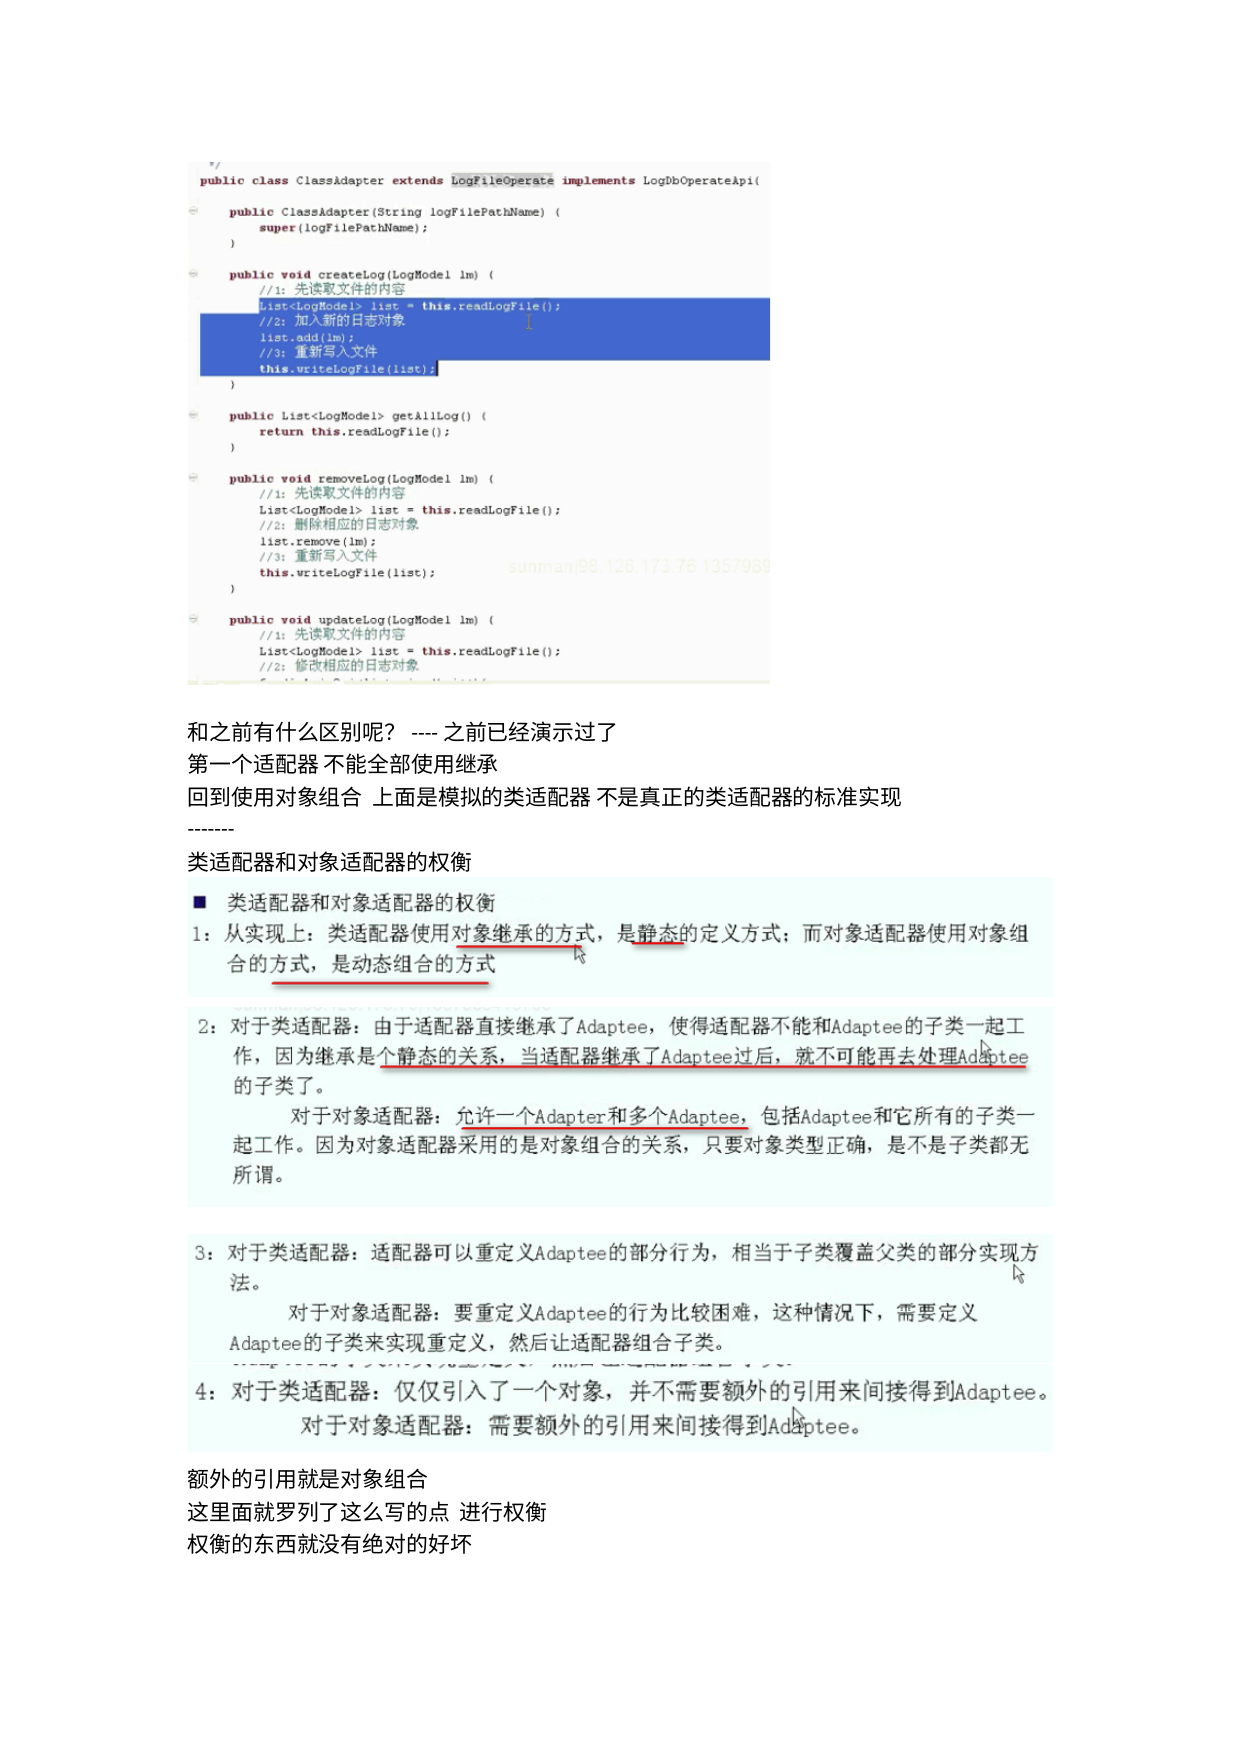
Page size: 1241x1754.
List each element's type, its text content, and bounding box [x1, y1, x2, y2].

text 额外的引用就是对象组合 [187, 1462, 1053, 1494]
text 类适配器和对象适配器的权衡 [187, 844, 1053, 877]
text 回到使用对象组合 上面是模拟的类适配器 不是真正的类适配器的标准实现 [187, 779, 1053, 812]
text 第一个适配器 不能全部使用继承 [187, 747, 1053, 779]
picture [187, 162, 771, 685]
text 权衡的东西就没有绝对的好坏 [187, 1527, 1053, 1559]
picture [187, 1234, 1053, 1363]
text ------- [187, 812, 1053, 844]
text 和之前有什么区别呢？ ---- 之前已经演示过了 [187, 714, 1053, 747]
picture [187, 1007, 1053, 1207]
text 这里面就罗列了这么写的点 进行权衡 [187, 1494, 1053, 1527]
picture [187, 1364, 1053, 1452]
picture [187, 877, 1053, 997]
